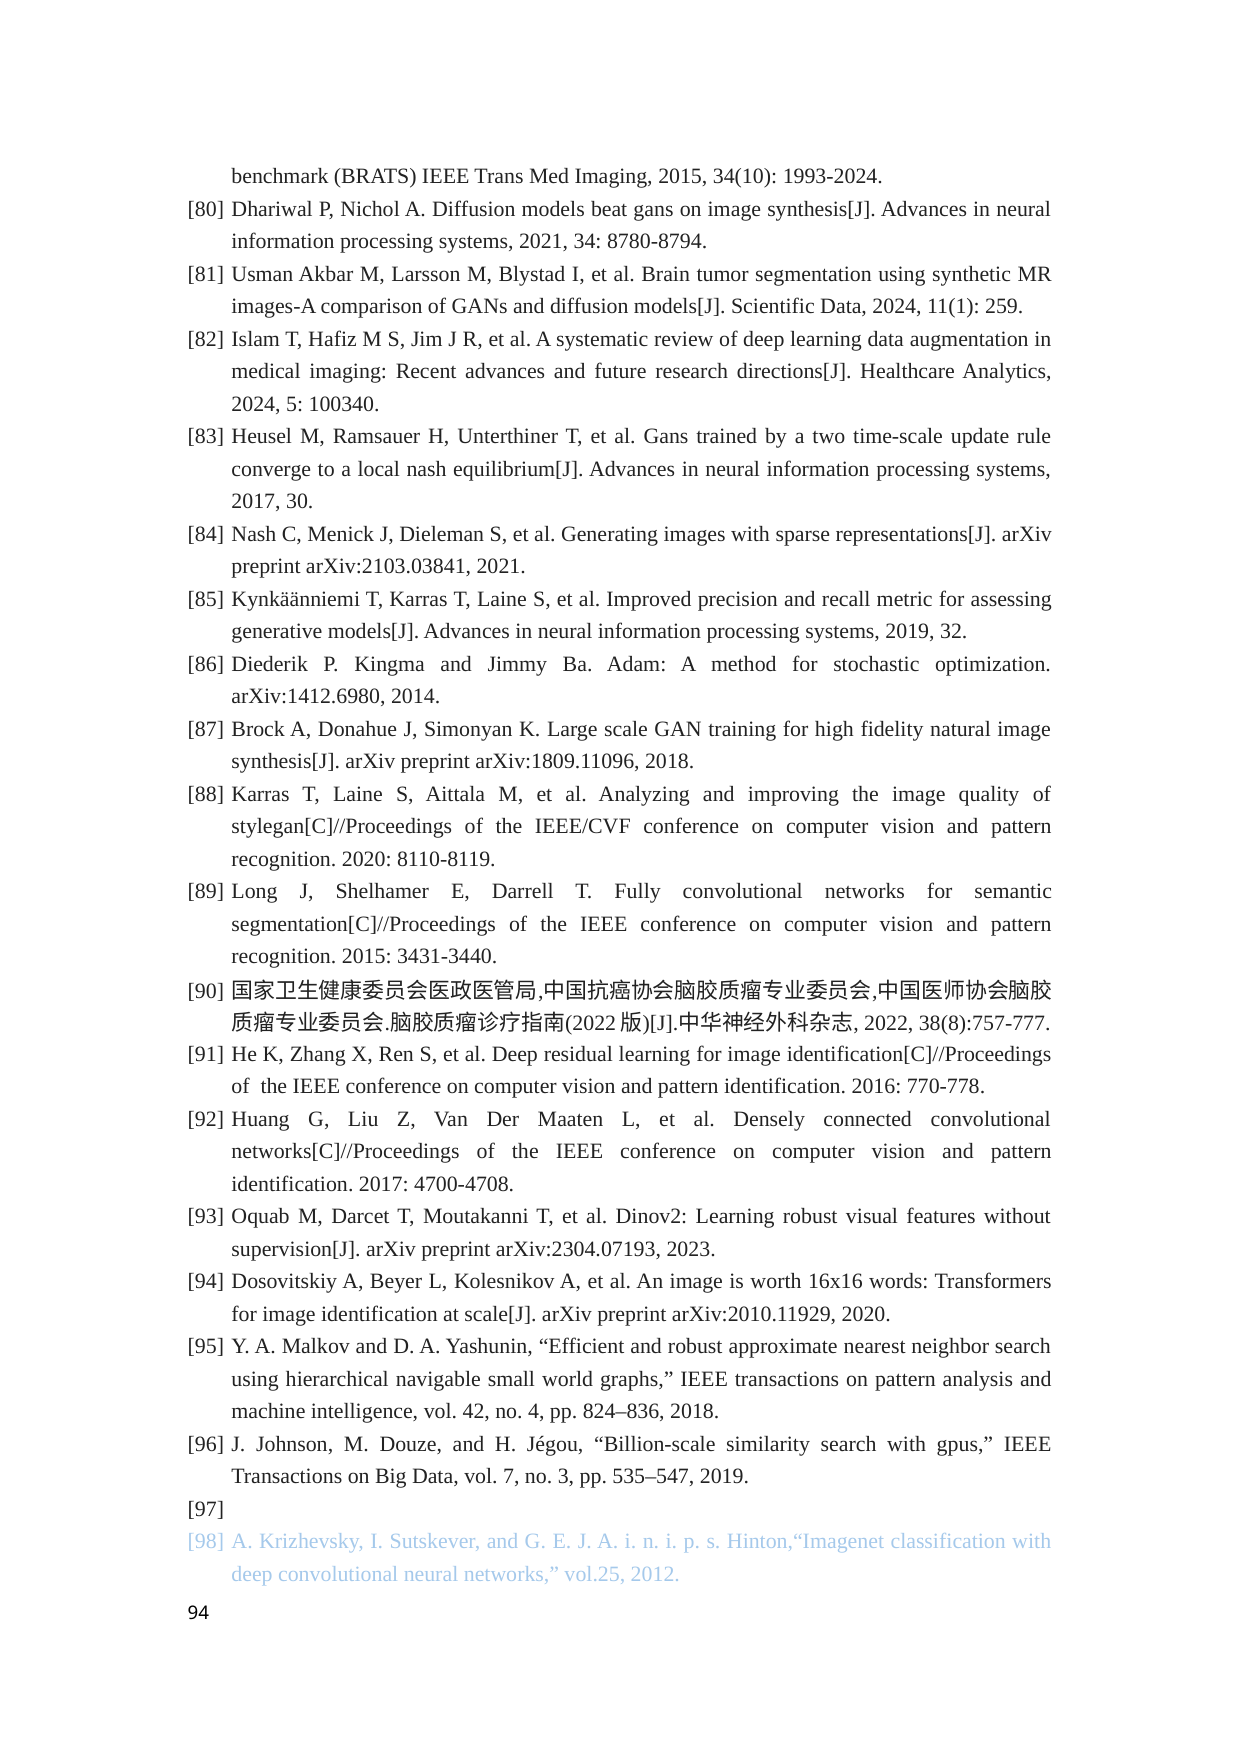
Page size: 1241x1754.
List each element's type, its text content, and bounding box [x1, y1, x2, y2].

list Usman Akbar M, Larsson M, Blystad I, et al. Brain tumor segmentation using synthetic MR images-A comparison of GANs and diffusion models[J]. Scientific Data, 2024, 11(1): 259. [187, 257, 1053, 322]
list Karras T, Laine S, Aittala M, et al. Analyzing and improving the image quality of stylegan[C]//Proceedings of the IEEE/CVF conference on computer vision and pattern recognition. 2020: 8110-8119. [187, 777, 1053, 875]
list Nash C, Menick J, Dieleman S, et al. Generating images with sparse representations[J]. arXiv preprint arXiv:2103.03841, 2021. [187, 517, 1053, 582]
list J. Johnson, M. Douze, and H. Jégou, “Billion-scale similarity search with gpus,” IEEE Transactions on Big Data, vol. 7, no. 3, pp. 535–547, 2019. [187, 1427, 1053, 1492]
list Long J, Shelhamer E, Darrell T. Fully convolutional networks for semantic segmentation[C]//Proceedings of the IEEE conference on computer vision and pattern recognition. 2015: 3431-3440. [187, 875, 1053, 972]
list Heusel M, Ramsauer H, Unterthiner T, et al. Gans trained by a two time-scale update rule converge to a local nash equilibrium[J]. Advances in neural information processing systems, 2017, 30. [187, 420, 1053, 517]
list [187, 160, 1053, 192]
list A. Krizhevsky, I. Sutskever, and G. E. J. A. i. n. i. p. s. Hinton,“Imagenet classification with deep convolutional neural networks,” vol.25, 2012. [187, 1525, 1053, 1590]
list Dhariwal P, Nichol A. Diffusion models beat gans on image synthesis[J]. Advances in neural information processing systems, 2021, 34: 8780-8794. [187, 192, 1053, 257]
list He K, Zhang X, Ren S, et al. Deep residual learning for image identification[C]//Proceedings of the IEEE conference on computer vision and pattern identification. 2016: 770-778. [187, 1037, 1053, 1102]
list Y. A. Malkov and D. A. Yashunin, “Efficient and robust approximate nearest neighbor search using hierarchical navigable small world graphs,” IEEE transactions on pattern analysis and machine intelligence, vol. 42, no. 4, pp. 824–836, 2018. [187, 1330, 1053, 1427]
list Brock A, Donahue J, Simonyan K. Large scale GAN training for high fidelity natural image synthesis[J]. arXiv preprint arXiv:1809.11096, 2018. [187, 712, 1053, 777]
list Huang G, Liu Z, Van Der Maaten L, et al. Densely connected convolutional networks[C]//Proceedings of the IEEE conference on computer vision and pattern identification. 2017: 4700-4708. [187, 1102, 1053, 1200]
list Islam T, Hafiz M S, Jim J R, et al. A systematic review of deep learning data augmentation in medical imaging: Recent advances and future research directions[J]. Healthcare Analytics, 2024, 5: 100340. [187, 322, 1053, 420]
list Kynkäänniemi T, Karras T, Laine S, et al. Improved precision and recall metric for assessing generative models[J]. Advances in neural information processing systems, 2019, 32. [187, 582, 1053, 647]
list 国家卫生健康委员会医政医管局,中国抗癌协会脑胶质瘤专业委员会,中国医师协会脑胶质瘤专业委员会.脑胶质瘤诊疗指南(2022版)[J].中华神经外科杂志, 2022, 38(8):757-777. [187, 972, 1053, 1037]
list Dosovitskiy A, Beyer L, Kolesnikov A, et al. An image is worth 16x16 words: Transformers for image identification at scale[J]. arXiv preprint arXiv:2010.11929, 2020. [187, 1265, 1053, 1330]
list Oquab M, Darcet T, Moutakanni T, et al. Dinov2: Learning robust visual features without supervision[J]. arXiv preprint arXiv:2304.07193, 2023. [187, 1200, 1053, 1265]
list Diederik P. Kingma and Jimmy Ba. Adam: A method for stochastic optimization. arXiv:1412.6980, 2014. [187, 647, 1053, 712]
